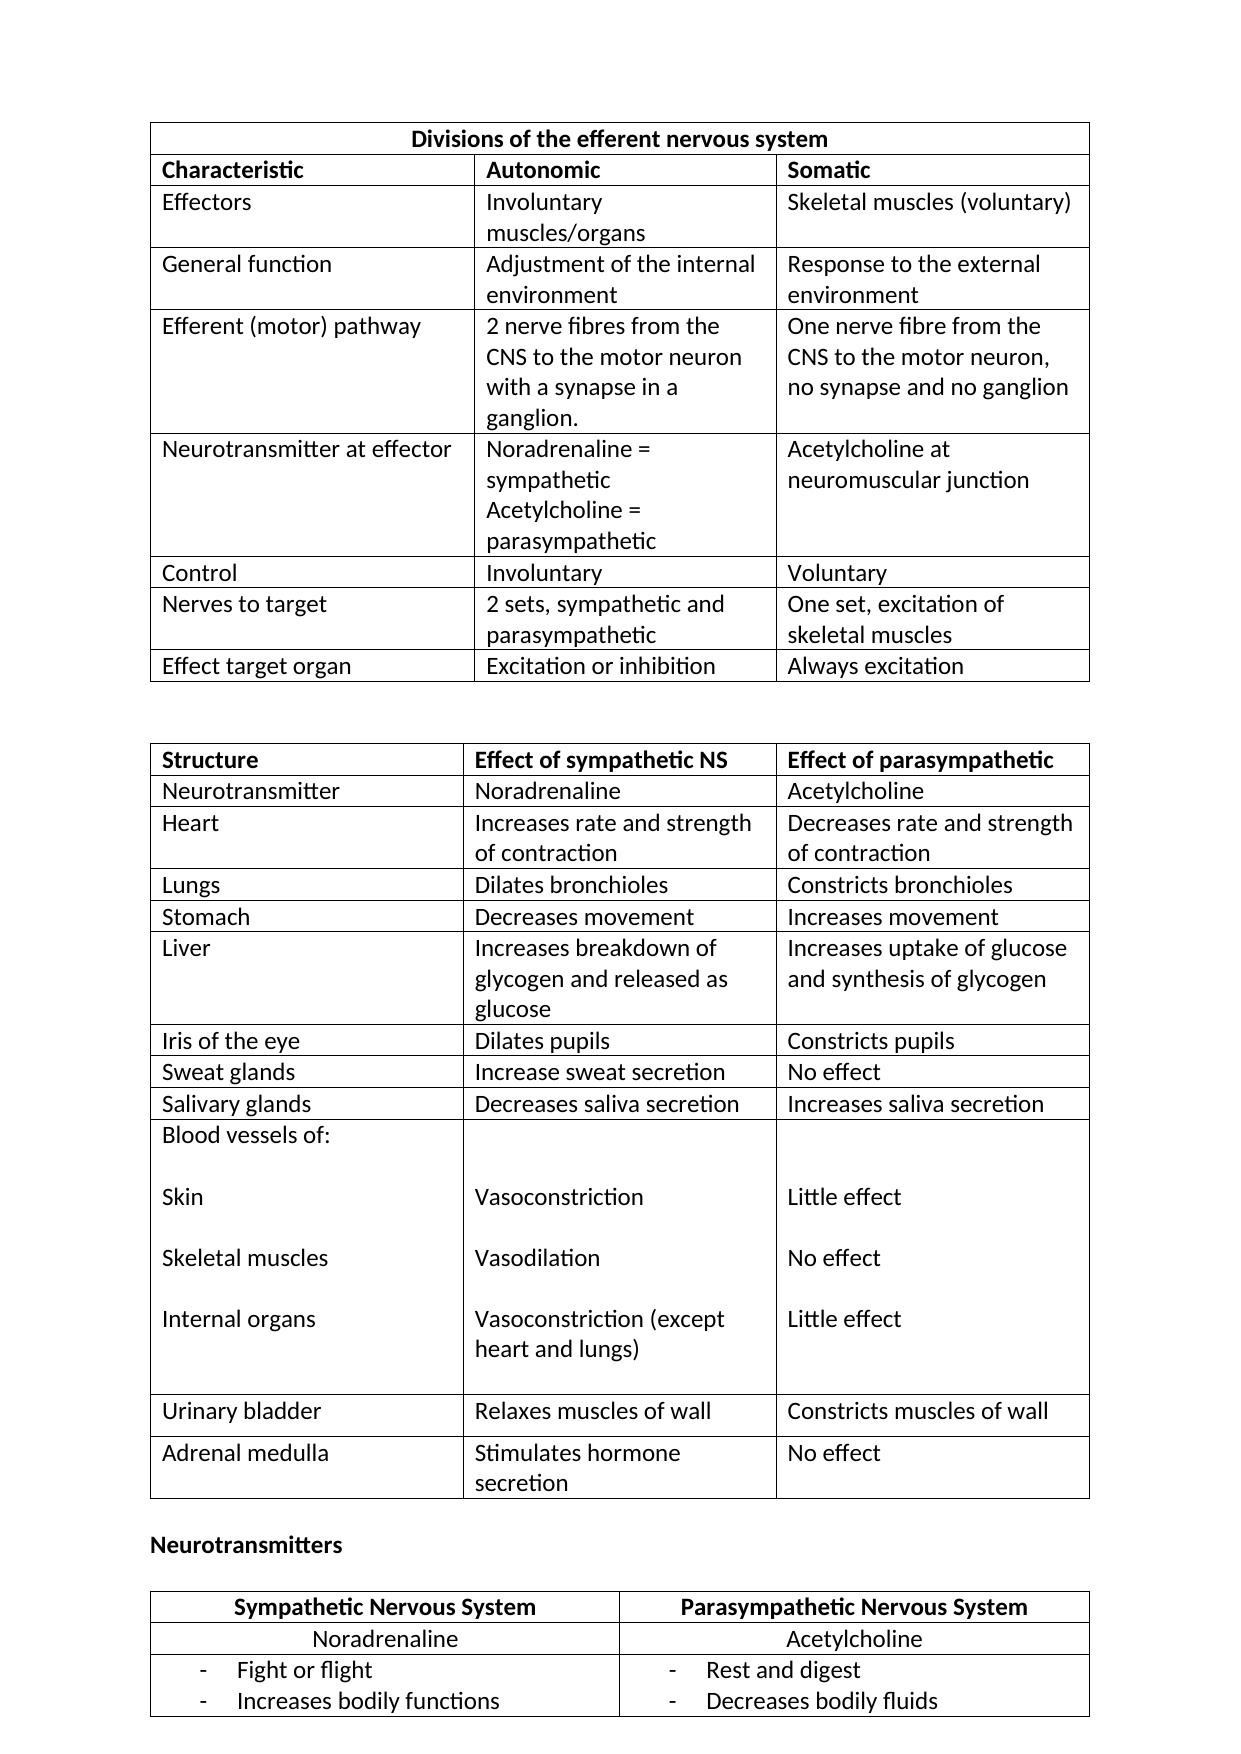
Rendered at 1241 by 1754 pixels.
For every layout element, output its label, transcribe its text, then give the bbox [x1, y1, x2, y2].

table_cell Decreases movement [464, 901, 776, 931]
table_cell Blood vessels of: Skin Skeletal muscles Internal organs [151, 1120, 463, 1394]
table_cell Control [151, 557, 474, 587]
table_cell Neurotransmitter [151, 776, 463, 806]
table_header Divisions of the efferent nervous system [151, 123, 1089, 154]
table_cell Sweat glands [151, 1056, 463, 1087]
table_cell Increases saliva secretion [777, 1088, 1089, 1118]
table_header Parasympathetic Nervous System [620, 1592, 1089, 1622]
table_cell Constricts muscles of wall [777, 1395, 1089, 1436]
table_cell Efferent (motor) pathway [151, 310, 474, 432]
table_cell Increases uptake of glucose and synthesis of glycogen [777, 932, 1089, 1024]
table_cell Liver [151, 932, 463, 1024]
table_cell Neurotransmitter at effector [151, 434, 474, 556]
table_cell Decreases saliva secretion [464, 1088, 776, 1118]
table_cell Skeletal muscles (voluntary) [777, 186, 1089, 247]
table_cell Adjustment of the internal environment [475, 248, 776, 309]
table_cell Autonomic [475, 155, 776, 185]
table_cell Noradrenaline [151, 1623, 619, 1654]
table_cell Involuntary [475, 557, 776, 587]
table_cell Somatic [777, 155, 1089, 185]
table_cell Fight or flight Increases bodily functions [151, 1655, 619, 1716]
table_cell Increases rate and strength of contraction [464, 807, 776, 868]
table_cell Stomach [151, 901, 463, 931]
table_cell Relaxes muscles of wall [464, 1395, 776, 1436]
table_cell Adrenal medulla [151, 1437, 463, 1498]
table_cell Response to the external environment [777, 248, 1089, 309]
table_cell Always excitation [777, 650, 1089, 681]
table_cell Increase sweat secretion [464, 1056, 776, 1087]
table_cell Iris of the eye [151, 1025, 463, 1055]
table_cell Acetylcholine at neuromuscular junction [777, 434, 1089, 556]
table_cell Stimulates hormone secretion [464, 1437, 776, 1498]
table_header Sympathetic Nervous System [151, 1592, 619, 1622]
table_cell Increases movement [777, 901, 1089, 931]
table_cell Constricts bronchioles [777, 869, 1089, 900]
table_cell Noradrenaline = sympathetic Acetylcholine = parasympathetic [475, 434, 776, 556]
table_cell Voluntary [777, 557, 1089, 587]
table_cell Dilates pupils [464, 1025, 776, 1055]
table_cell Effect target organ [151, 650, 474, 681]
table_cell Constricts pupils [777, 1025, 1089, 1055]
table_cell Vasoconstriction Vasodilation Vasoconstriction (except heart and lungs) [464, 1120, 776, 1394]
table_cell Heart [151, 807, 463, 868]
table_header Effect of parasympathetic [777, 744, 1089, 774]
table_cell Dilates bronchioles [464, 869, 776, 900]
table_cell General function [151, 248, 474, 309]
table_cell 2 nerve fibres from the CNS to the motor neuron with a synapse in a ganglion. [475, 310, 776, 432]
text Neurotransmitters [150, 1529, 1090, 1560]
table_cell Acetylcholine [620, 1623, 1089, 1654]
table_cell 2 sets, sympathetic and parasympathetic [475, 588, 776, 649]
table_cell Increases breakdown of glycogen and released as glucose [464, 932, 776, 1024]
table_cell Lungs [151, 869, 463, 900]
table_cell No effect [777, 1056, 1089, 1087]
table_cell No effect [777, 1437, 1089, 1498]
table_cell Involuntary muscles/organs [475, 186, 776, 247]
table_header Effect of sympathetic NS [464, 744, 776, 774]
table_cell One set, excitation of skeletal muscles [777, 588, 1089, 649]
table_cell Salivary glands [151, 1088, 463, 1118]
table_cell Acetylcholine [777, 776, 1089, 806]
table_cell Decreases rate and strength of contraction [777, 807, 1089, 868]
table_cell Effectors [151, 186, 474, 247]
table_cell Urinary bladder [151, 1395, 463, 1436]
table_cell Excitation or inhibition [475, 650, 776, 681]
table_cell One nerve fibre from the CNS to the motor neuron, no synapse and no ganglion [777, 310, 1089, 432]
table_cell Characteristic [151, 155, 474, 185]
table_cell Nerves to target [151, 588, 474, 649]
table_header Structure [151, 744, 463, 774]
table_cell Little effect No effect Little effect [777, 1120, 1089, 1394]
table_cell Rest and digest Decreases bodily fluids [620, 1655, 1089, 1716]
table_cell Noradrenaline [464, 776, 776, 806]
